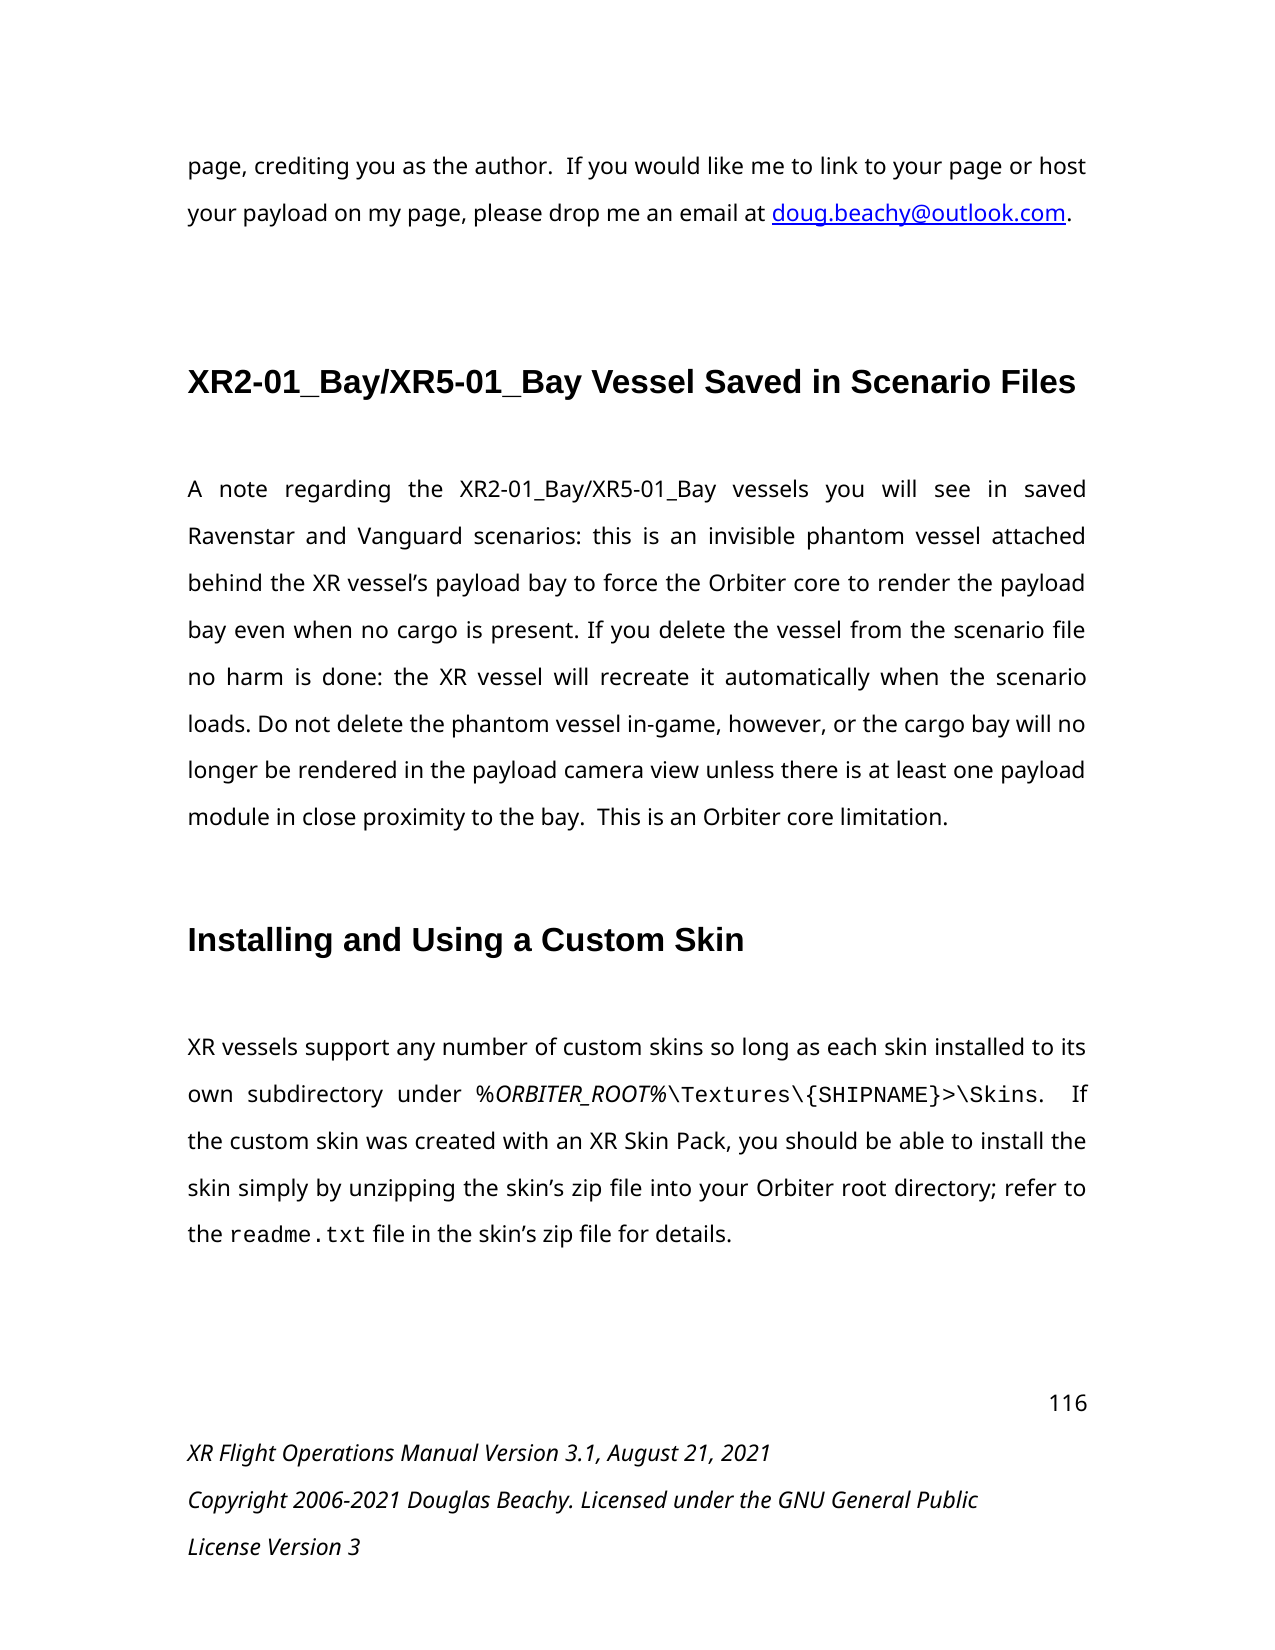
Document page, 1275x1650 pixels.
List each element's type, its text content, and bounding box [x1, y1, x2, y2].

text A note regarding the XR2-01_Bay/XR5-01_Bay vessels you will see in saved Ravenstar and Vanguard scenarios: this is an invisible phantom vessel attached behind the XR vessel’s payload bay to force the Orbiter core to render the payload bay even when no cargo is present. If you delete the vessel from the scenario file no harm is done: the XR vessel will recreate it automatically when the scenario loads. Do not delete the phantom vessel in-game, however, or the cargo bay will no longer be rendered in the payload camera view unless there is at least one payload module in close proximity to the bay. This is an Orbiter core limitation. [187, 473, 1087, 833]
subtitle XR2-01_Bay/XR5-01_Bay Vessel Saved in Scenario Files [187, 362, 1087, 401]
text XR vessels support any number of custom skins so long as each skin installed to its own subdirectory under %ORBITER_ROOT%\Textures\{SHIPNAME}>\Skins. If the custom skin was created with an XR Skin Pack, you should be able to install the skin simply by unzipping the skin’s zip file into your Orbiter root directory; refer to the readme.txt file in the skin’s zip file for details. [187, 1031, 1087, 1250]
subtitle Installing and Using a Custom Skin [187, 920, 1087, 958]
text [187, 150, 1087, 228]
